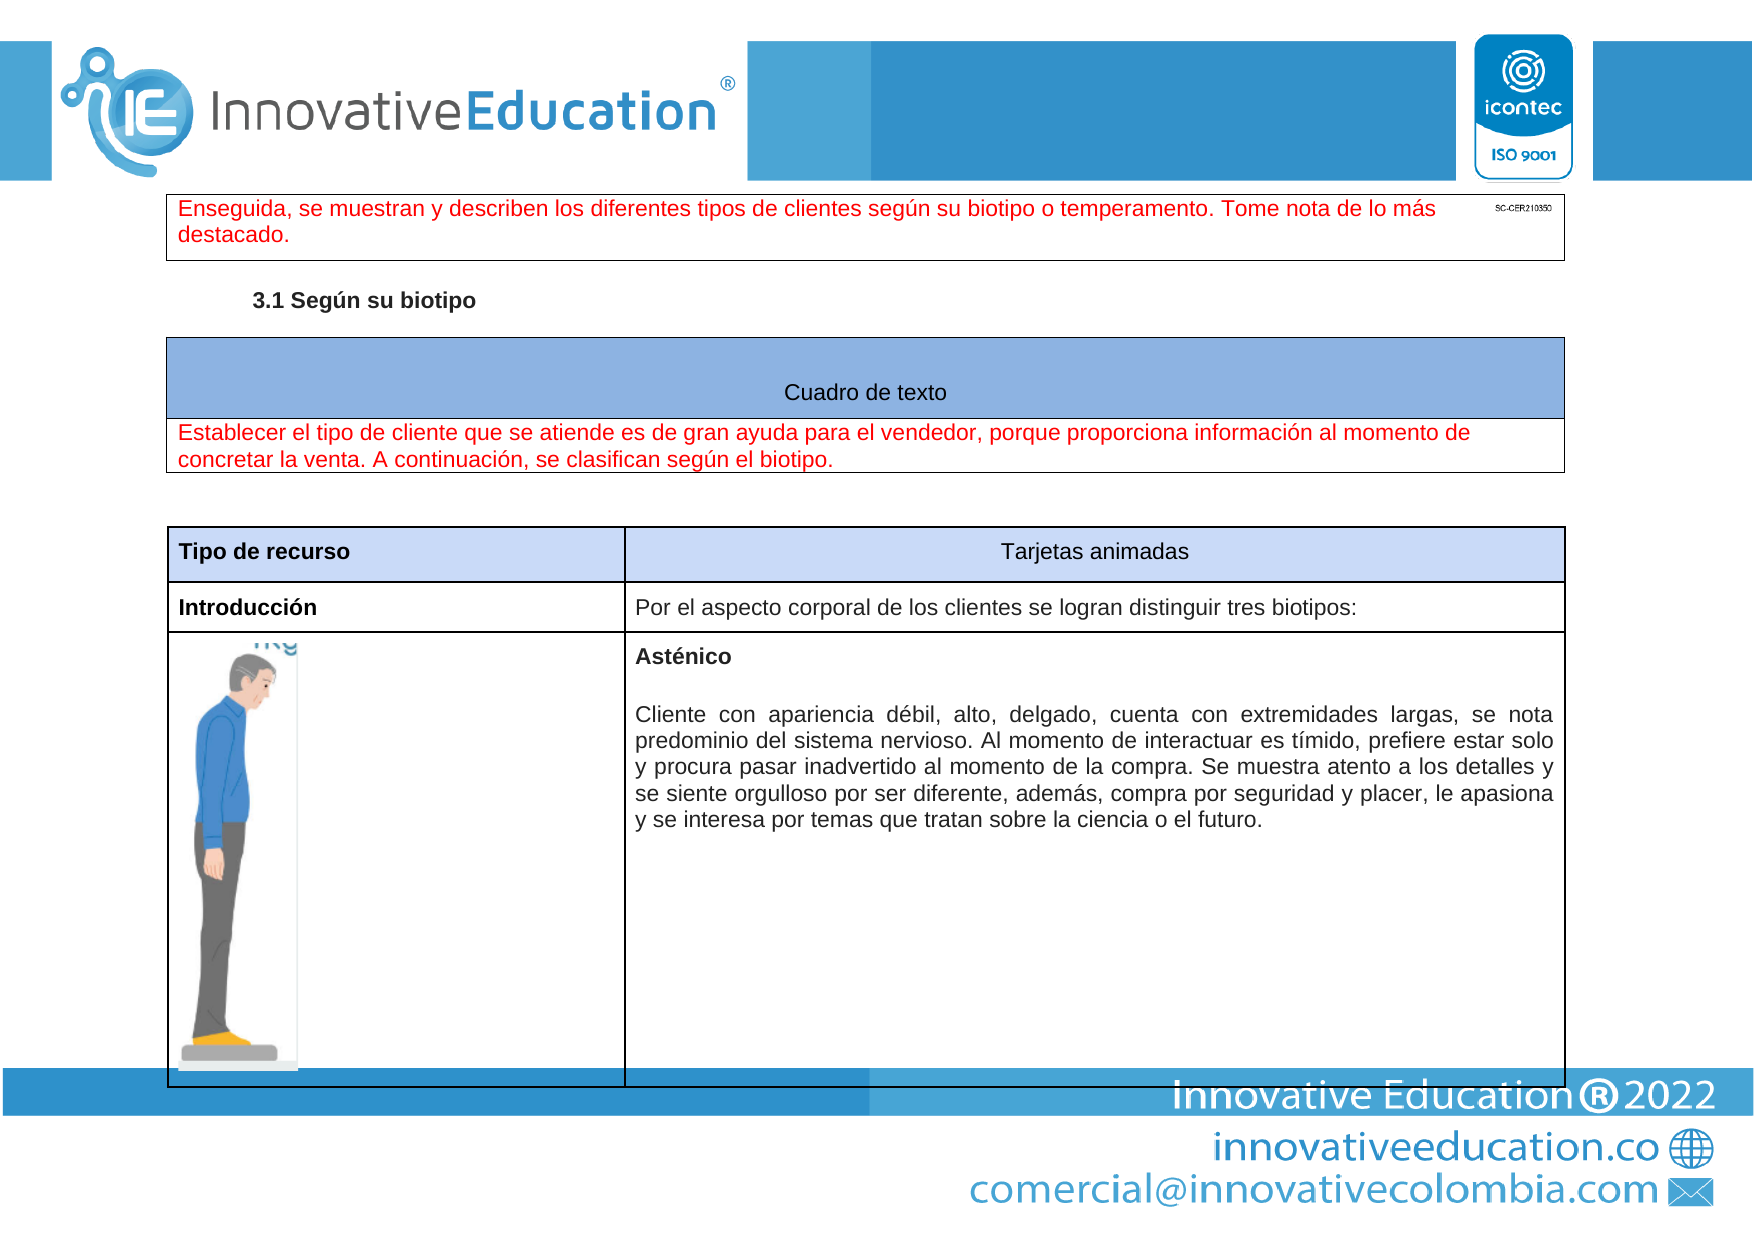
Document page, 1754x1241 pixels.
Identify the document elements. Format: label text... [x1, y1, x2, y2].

picture [1471, 32, 1576, 214]
table_header Tarjetas animadas [626, 528, 1564, 581]
picture [0, 28, 1456, 194]
table_cell Introducción [169, 583, 624, 631]
table_cell Establecer el tipo de cliente que se atiende es de gran ayuda para el vendedor, porque proporciona información al momento de concretar la venta. A continuación, se clasifican según el biotipo. [834, 419, 1564, 472]
table_header Cuadro de texto [167, 338, 1564, 418]
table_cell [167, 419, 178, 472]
table_cell Por el aspecto corporal de los clientes se logran distinguir tres biotipos: [626, 583, 1564, 631]
picture [1593, 28, 1752, 194]
picture [178, 643, 299, 1071]
table_cell [169, 633, 624, 1086]
picture [2, 1067, 1754, 1213]
text 3.1 Según su biotipo [252, 287, 1577, 314]
table_header Tipo de recurso [169, 528, 624, 581]
